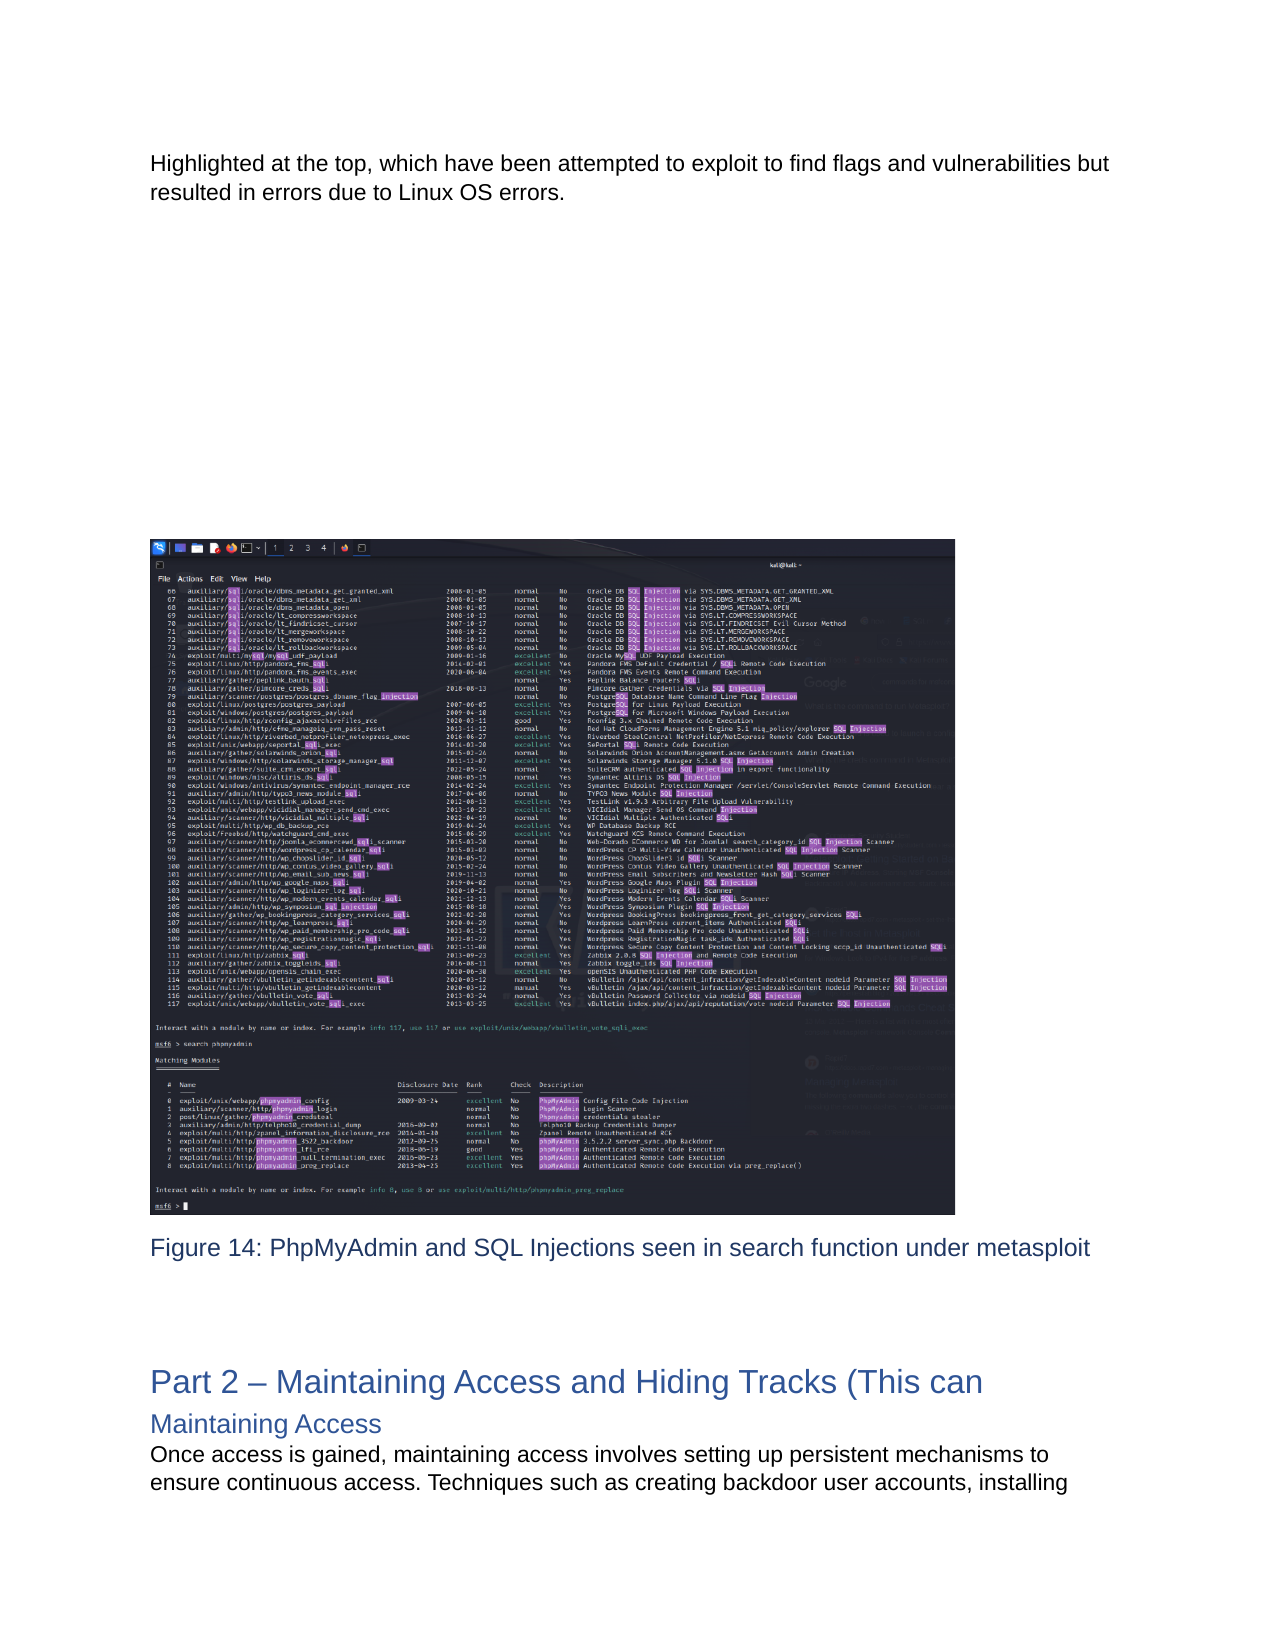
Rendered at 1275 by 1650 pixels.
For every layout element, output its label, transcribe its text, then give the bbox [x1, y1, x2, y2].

subtitle Figure 14: PhpMyAdmin and SQL Injections seen in search function under metasploit [150, 1233, 1125, 1262]
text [150, 1441, 1125, 1496]
text Highlighted at the top, which have been attempted to exploit to find flags and vulnerabilities but resulted in errors due to Linux OS errors. [150, 150, 1125, 205]
subtitle Maintaining Access [150, 1408, 1125, 1439]
subtitle Part 2 – Maintaining Access and Hiding Tracks (This can [150, 1363, 1125, 1401]
picture [150, 539, 956, 1215]
